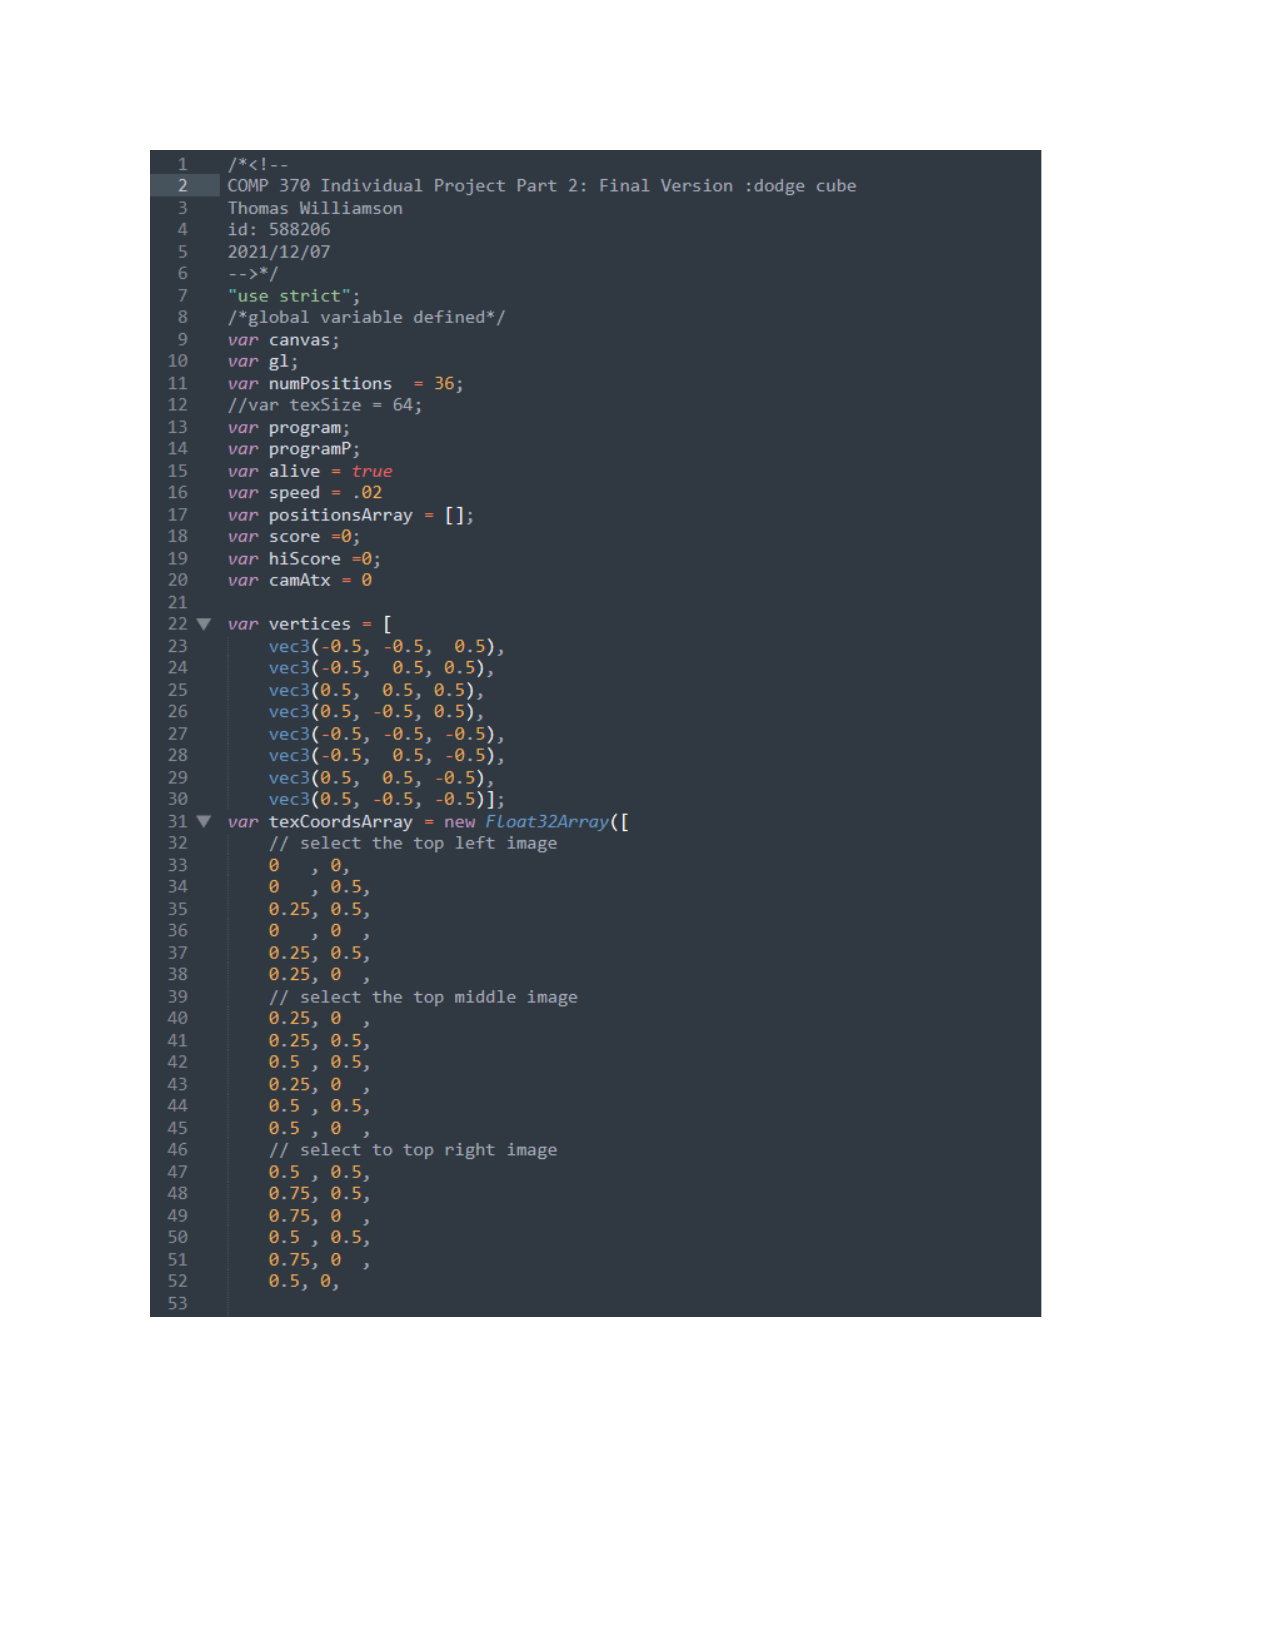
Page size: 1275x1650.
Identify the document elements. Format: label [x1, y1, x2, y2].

picture [150, 150, 1042, 1317]
